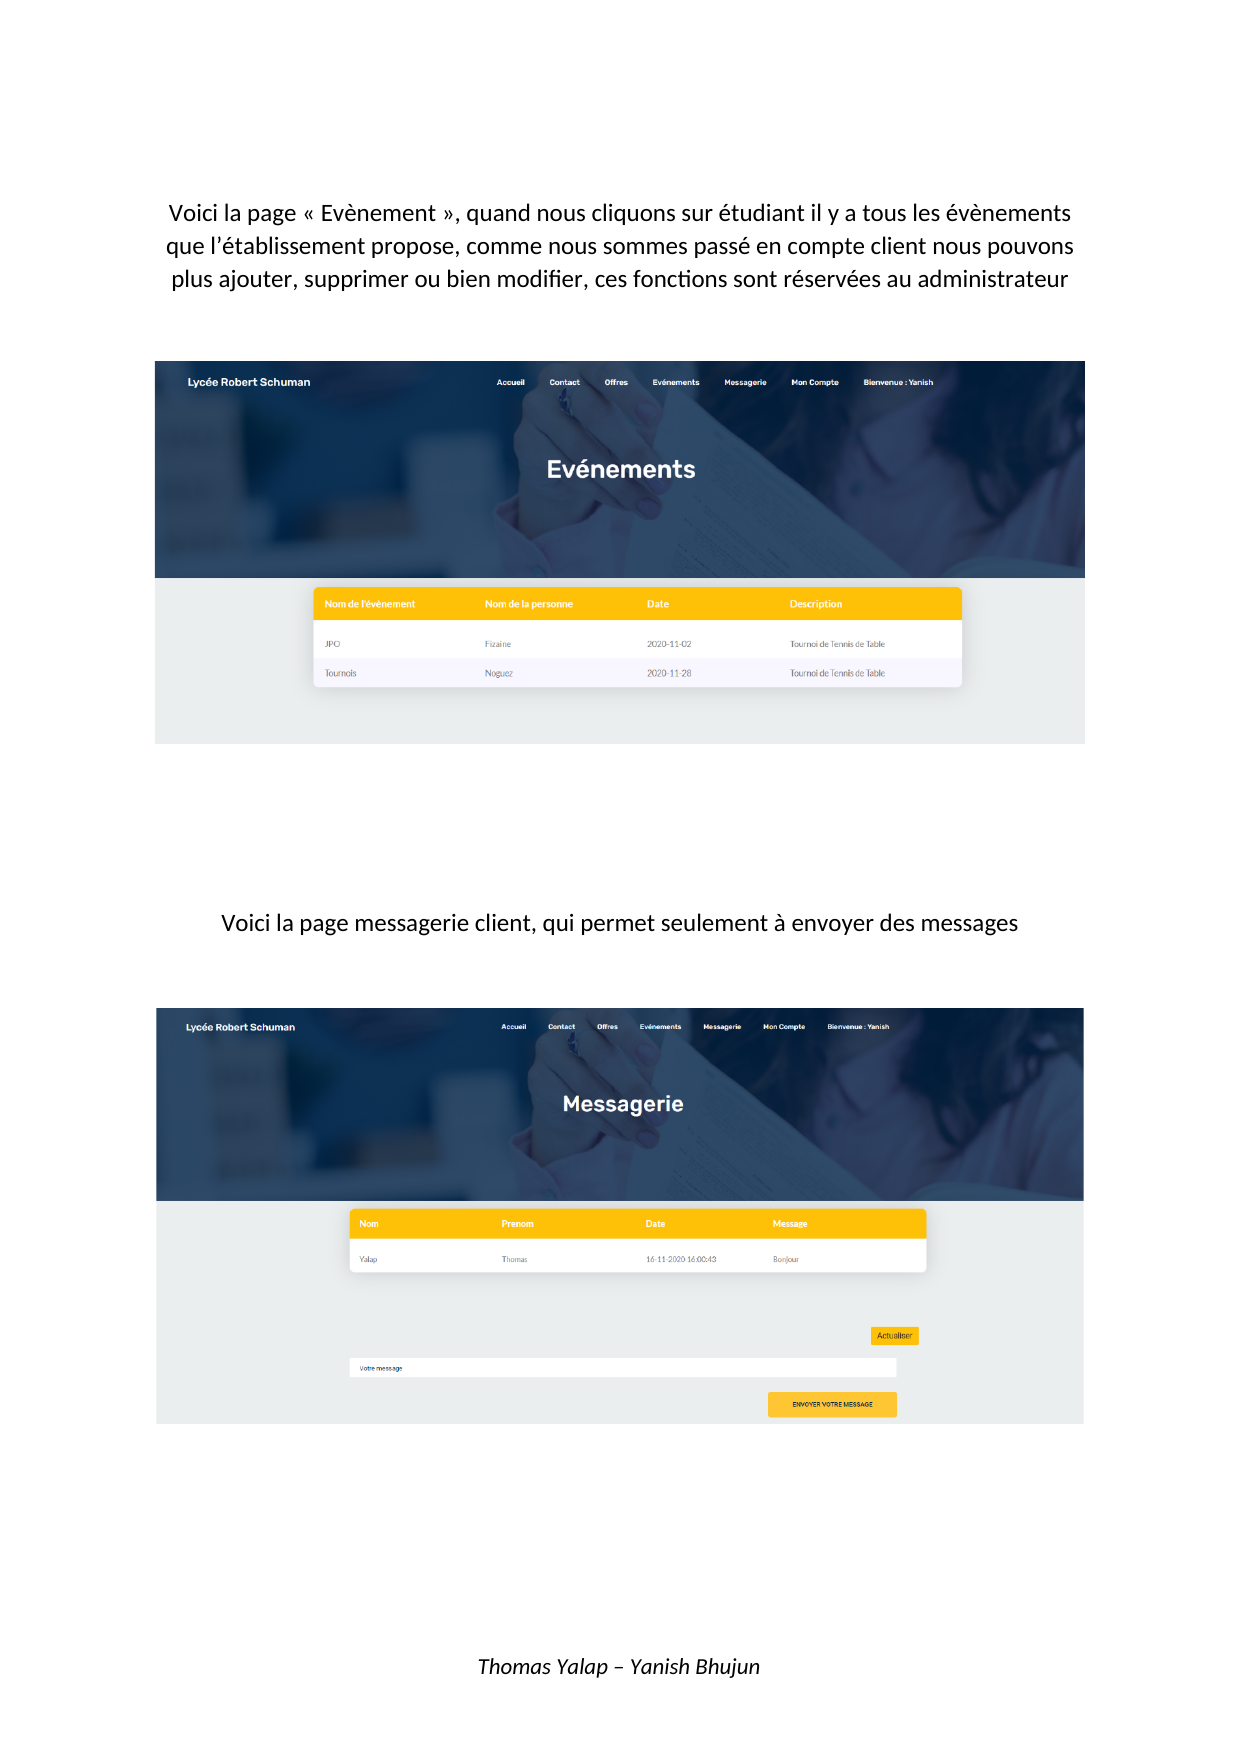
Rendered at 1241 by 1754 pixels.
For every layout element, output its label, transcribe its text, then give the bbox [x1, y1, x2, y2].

picture [154, 361, 1085, 744]
text Voici la page « Evènement », quand nous cliquons sur étudiant il y a tous les évènements que l’établissement propose, comme nous sommes passé en compte client nous pouvons plus ajouter, supprimer ou bien modifier, ces fonctions sont réservées au administrateur [148, 197, 1093, 293]
picture [156, 1008, 1084, 1424]
text Voici la page messagerie client, qui permet seulement à envoyer des messages [148, 908, 1093, 938]
